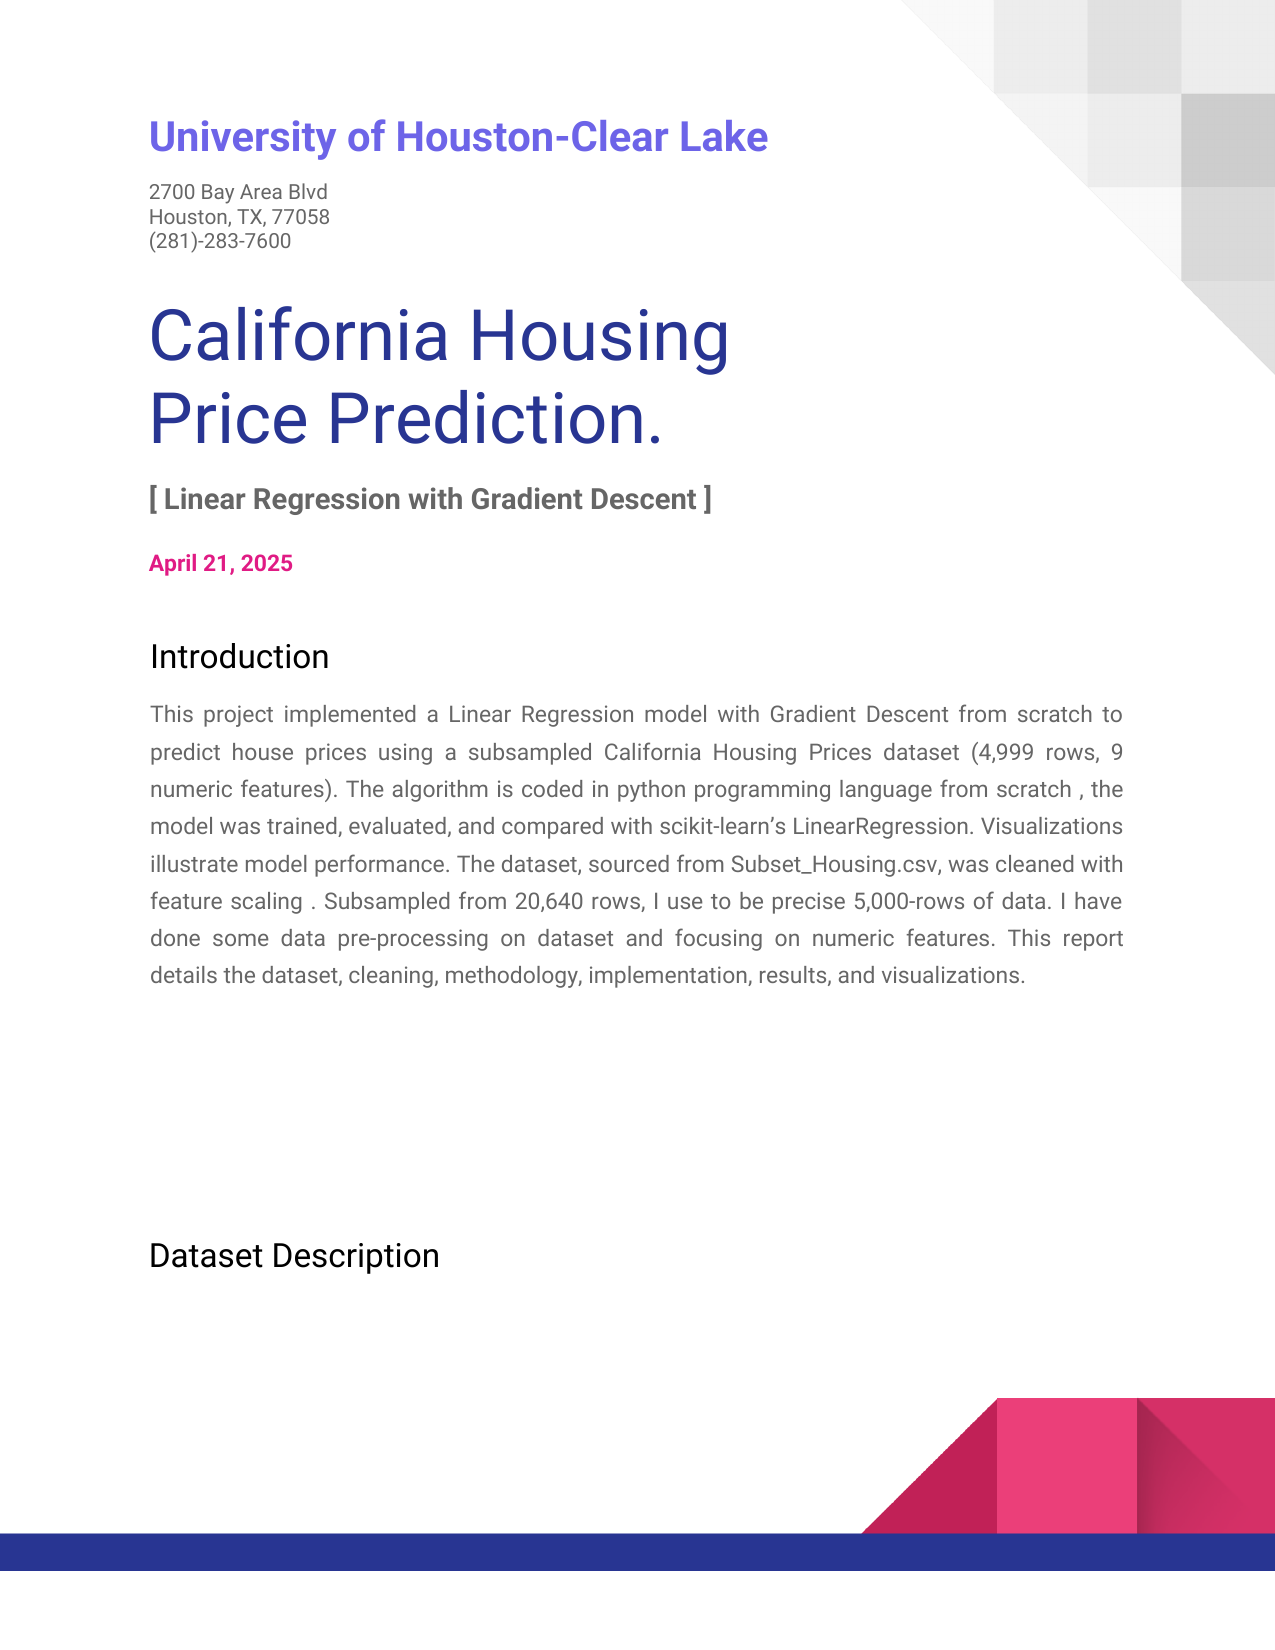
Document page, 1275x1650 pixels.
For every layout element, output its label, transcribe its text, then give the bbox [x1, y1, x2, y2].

subtitle Introduction [150, 637, 1125, 677]
text University of Houston-Clear Lake [148, 112, 1125, 161]
text 2700 Bay Area Blvd [148, 180, 1125, 205]
subtitle Dataset Description [148, 1237, 1125, 1276]
text (281)-283-7600 [148, 229, 1125, 253]
subtitle April 21, 2025 [148, 550, 1125, 577]
text [ Linear Regression with Gradient Descent ] [148, 482, 1125, 516]
picture [0, 1396, 1275, 1571]
title California Housing Price Prediction. [148, 295, 1125, 461]
text This project implemented a Linear Regression model with Gradient Descent from scratch to predict house prices using a subsampled California Housing Prices dataset (4,999 rows, 9 numeric features). The algorithm is coded in python programming language from scratch , the model was trained, evaluated, and compared with scikit-learn’s LinearRegression. Visualizations illustrate model performance. The dataset, sourced from Subset_Housing.csv, was cleaned with feature scaling . Subsampled from 20,640 rows, I use to be precise 5,000-rows of data. I have done some data pre-processing on dataset and focusing on numeric features. This report details the dataset, cleaning, methodology, implementation, results, and visualizations. [150, 702, 1125, 989]
picture [900, 0, 1275, 375]
text Houston, TX, 77058 [148, 205, 1125, 229]
